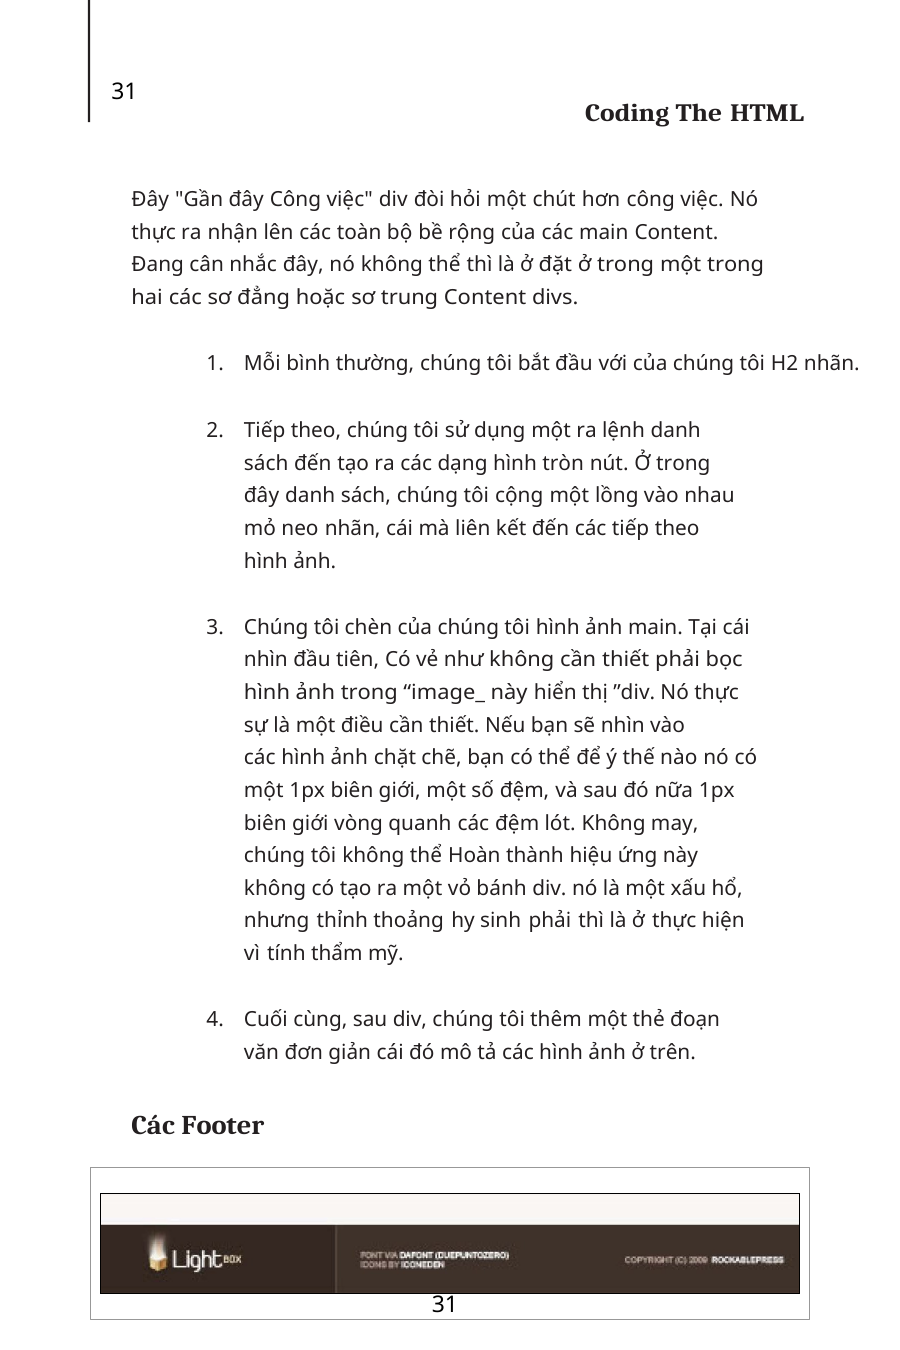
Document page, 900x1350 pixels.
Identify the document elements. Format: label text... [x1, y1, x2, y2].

text Đây "Gần đây Công việc" div đòi hỏi một chút hơn công việc. Nó thực ra nhận lên các toàn bộ bề rộng của các main Content. Đang cân nhắc đây, nó không thể thì là ở đặt ở trong một trong hai các sơ đẳng hoặc sơ trung Content divs. [131, 184, 765, 311]
list Mỗi bình thường, chúng tôi bắt đầu với của chúng tôi H2 nhãn. [206, 348, 889, 377]
picture [101, 1194, 799, 1293]
list Tiếp theo, chúng tôi sử dụng một ra lệnh danh sách đến tạo ra các dạng hình tròn nút. Ở trong đây danh sách, chúng tôi cộng một lồng vào nhau mỏ neo nhãn, cái mà liên kết đến các tiếp theo hình ảnh. [206, 415, 739, 574]
text các hình ảnh chặt chẽ, bạn có thể để ý thế nào nó có một 1px biên giới, một số đệm, và sau đó nữa 1px biên giới vòng quanh các đệm lót. Không may, chúng tôi không thể Hoàn thành hiệu ứng này không có tạo ra một vỏ bánh div. nó là một xấu hổ, nhưng thỉnh thoảng hy sinh phải thì là ở thực hiện vì tính thẩm mỹ. [244, 742, 758, 966]
list Chúng tôi chèn của chúng tôi hình ảnh main. Tại cái nhìn đầu tiên, Có vẻ như không cần thiết phải bọc hình ảnh trong “image_ này hiển thị ”div. Nó thực sự là một điều cần thiết. Nếu bạn sẽ nhìn vào [206, 612, 763, 738]
list Cuối cùng, sau div, chúng tôi thêm một thẻ đoạn văn đơn giản cái đó mô tả các hình ảnh ở trên. [206, 1004, 728, 1065]
subtitle Các Footer [131, 1110, 889, 1141]
